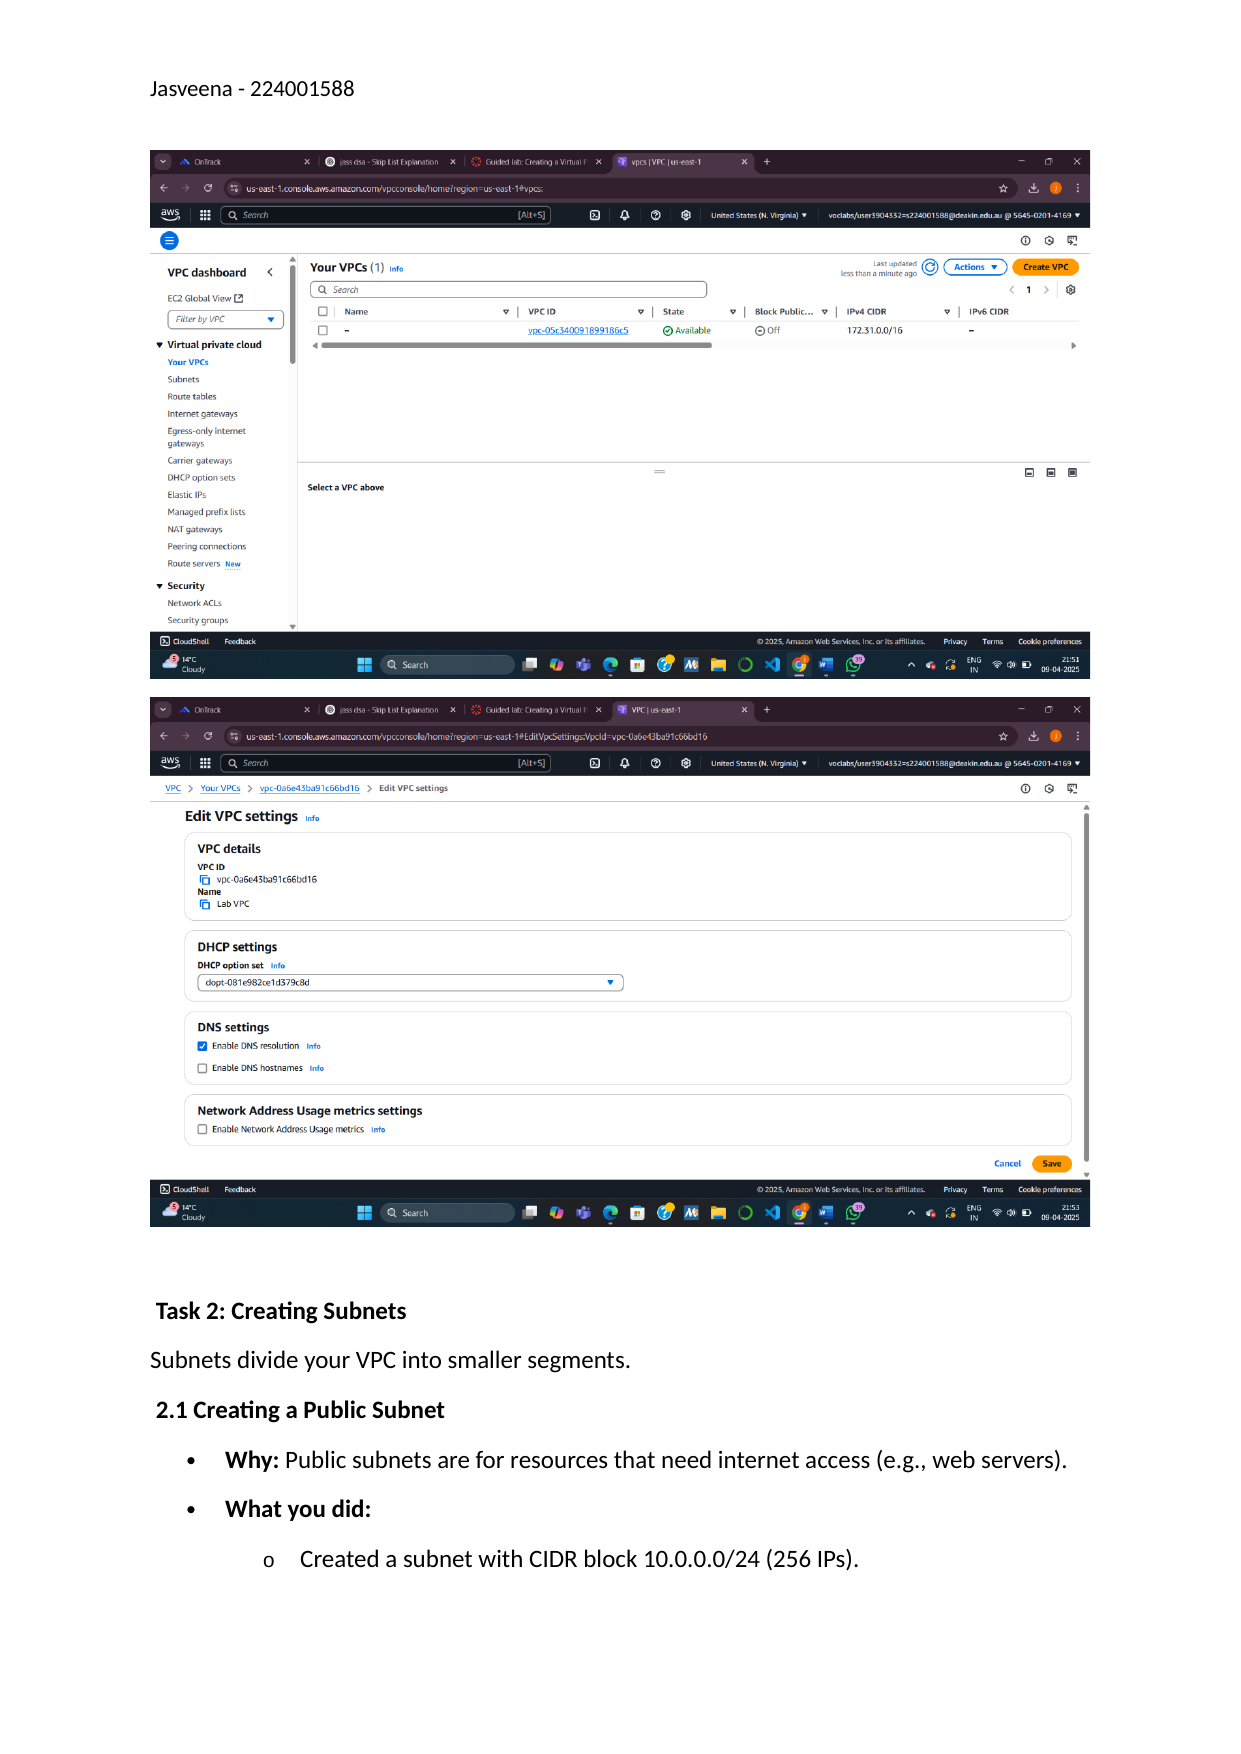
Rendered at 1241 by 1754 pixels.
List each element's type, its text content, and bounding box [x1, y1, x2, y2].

list Why: Public subnets are for resources that need internet access (e.g., web servers). [187, 1444, 1090, 1474]
picture [150, 150, 1091, 679]
text Task 2: Creating Subnets [150, 1295, 1090, 1326]
text 2.1 Creating a Public Subnet [150, 1394, 1090, 1425]
list Created a subnet with CIDR block 10.0.0.0/24 (256 IPs). [262, 1543, 1090, 1573]
list What you did: [187, 1493, 1090, 1524]
text Subnets divide your VPC into smaller segments. [150, 1344, 1090, 1375]
picture [150, 697, 1091, 1227]
